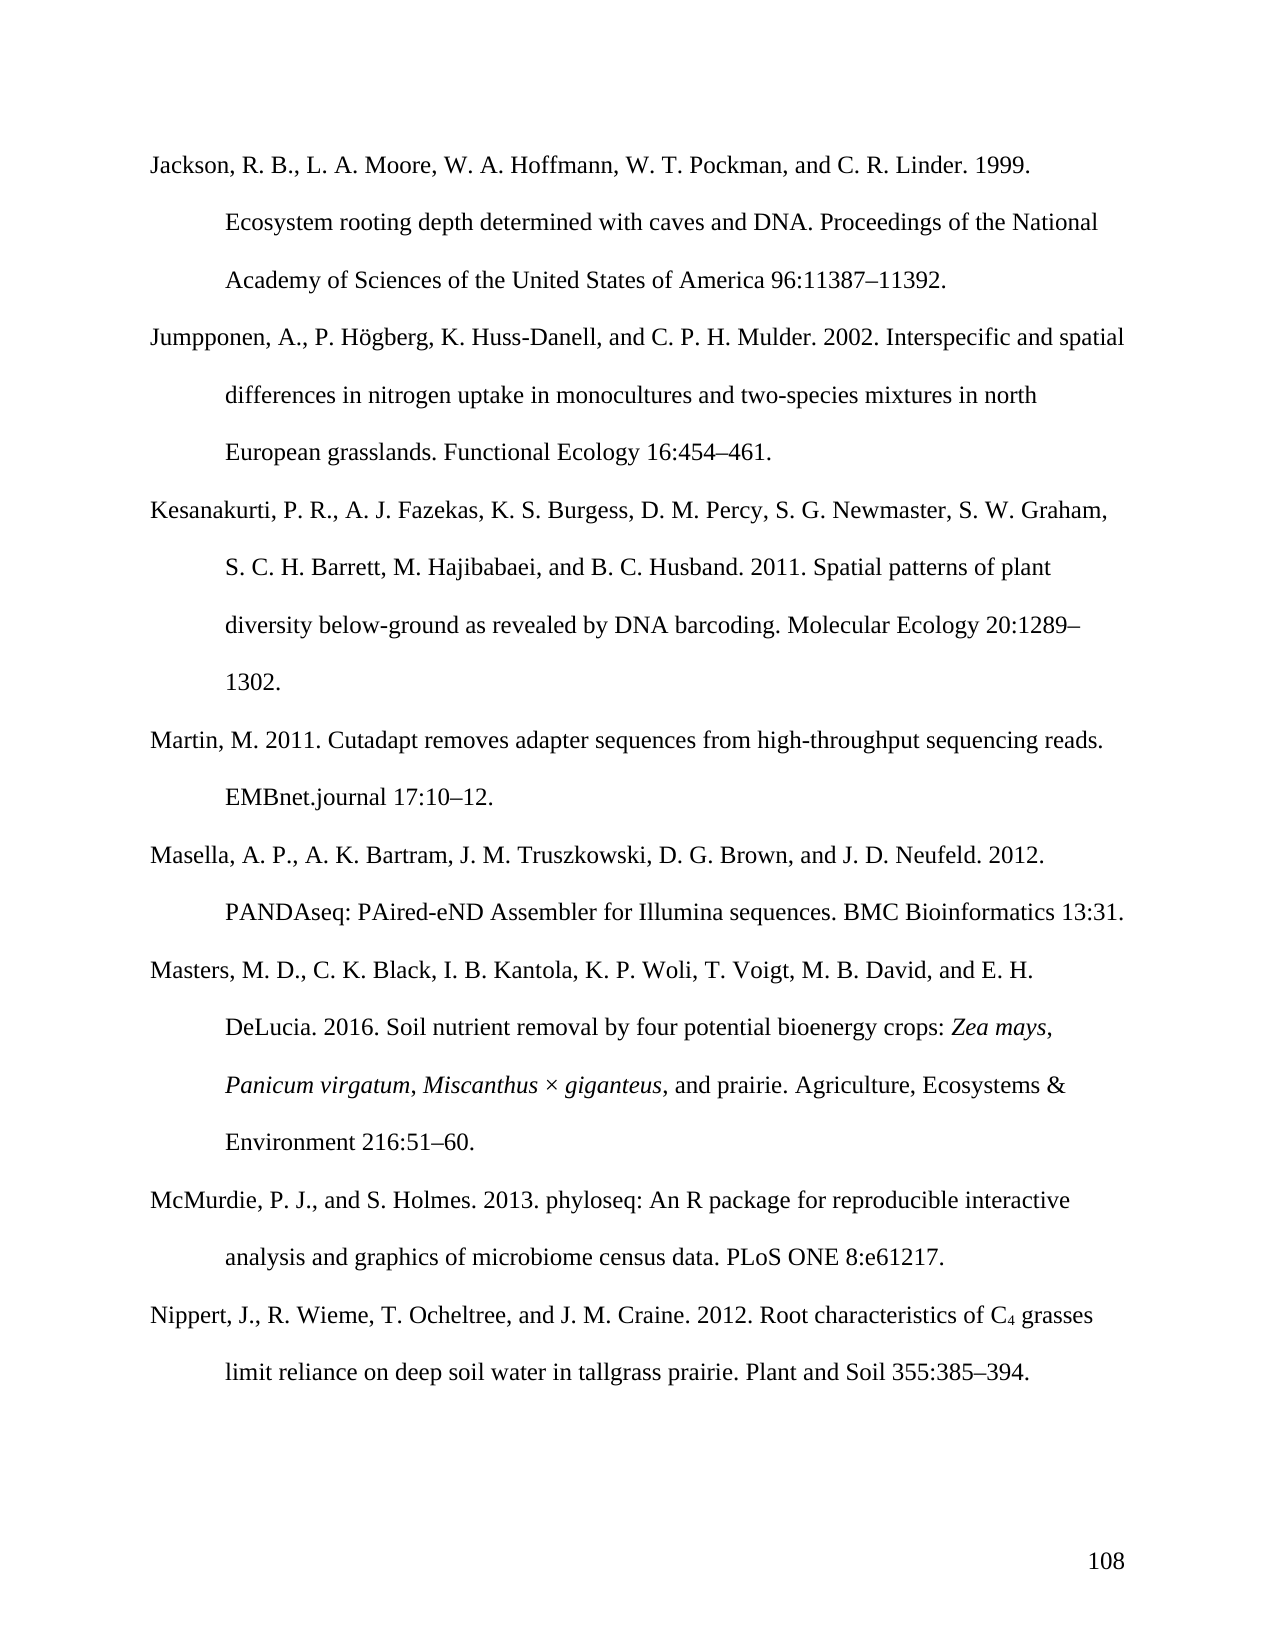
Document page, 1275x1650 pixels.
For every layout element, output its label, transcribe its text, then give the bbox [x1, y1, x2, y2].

text Masters, M. D., C. K. Black, I. B. Kantola, K. P. Woli, T. Voigt, M. B. David, and E. H. DeLucia. 2016. Soil nutrient removal by four potential bioenergy crops: Zea mays, Panicum virgatum, Miscanthus × giganteus, and prairie. Agriculture, Ecosystems & Environment 216:51–60. [150, 955, 1125, 1156]
text Masella, A. P., A. K. Bartram, J. M. Truszkowski, D. G. Brown, and J. D. Neufeld. 2012. PANDAseq: PAired-eND Assembler for Illumina sequences. BMC Bioinformatics 13:31. [150, 840, 1125, 926]
text Jackson, R. B., L. A. Moore, W. A. Hoffmann, W. T. Pockman, and C. R. Linder. 1999. Ecosystem rooting depth determined with caves and DNA. Proceedings of the National Academy of Sciences of the United States of America 96:11387–11392. [150, 150, 1125, 294]
text McMurdie, P. J., and S. Holmes. 2013. phyloseq: An R package for reproducible interactive analysis and graphics of microbiome census data. PLoS ONE 8:e61217. [150, 1185, 1125, 1271]
text Nippert, J., R. Wieme, T. Ocheltree, and J. M. Craine. 2012. Root characteristics of C4 grasses limit reliance on deep soil water in tallgrass prairie. Plant and Soil 355:385–394. [150, 1300, 1125, 1386]
text Martin, M. 2011. Cutadapt removes adapter sequences from high-throughput sequencing reads. EMBnet.journal 17:10–12. [150, 725, 1125, 811]
text Jumpponen, A., P. Högberg, K. Huss-Danell, and C. P. H. Mulder. 2002. Interspecific and spatial differences in nitrogen uptake in monocultures and two-species mixtures in north European grasslands. Functional Ecology 16:454–461. [150, 322, 1125, 466]
text Kesanakurti, P. R., A. J. Fazekas, K. S. Burgess, D. M. Percy, S. G. Newmaster, S. W. Graham, S. C. H. Barrett, M. Hajibabaei, and B. C. Husband. 2011. Spatial patterns of plant diversity below-ground as revealed by DNA barcoding. Molecular Ecology 20:1289–1302. [150, 495, 1125, 696]
